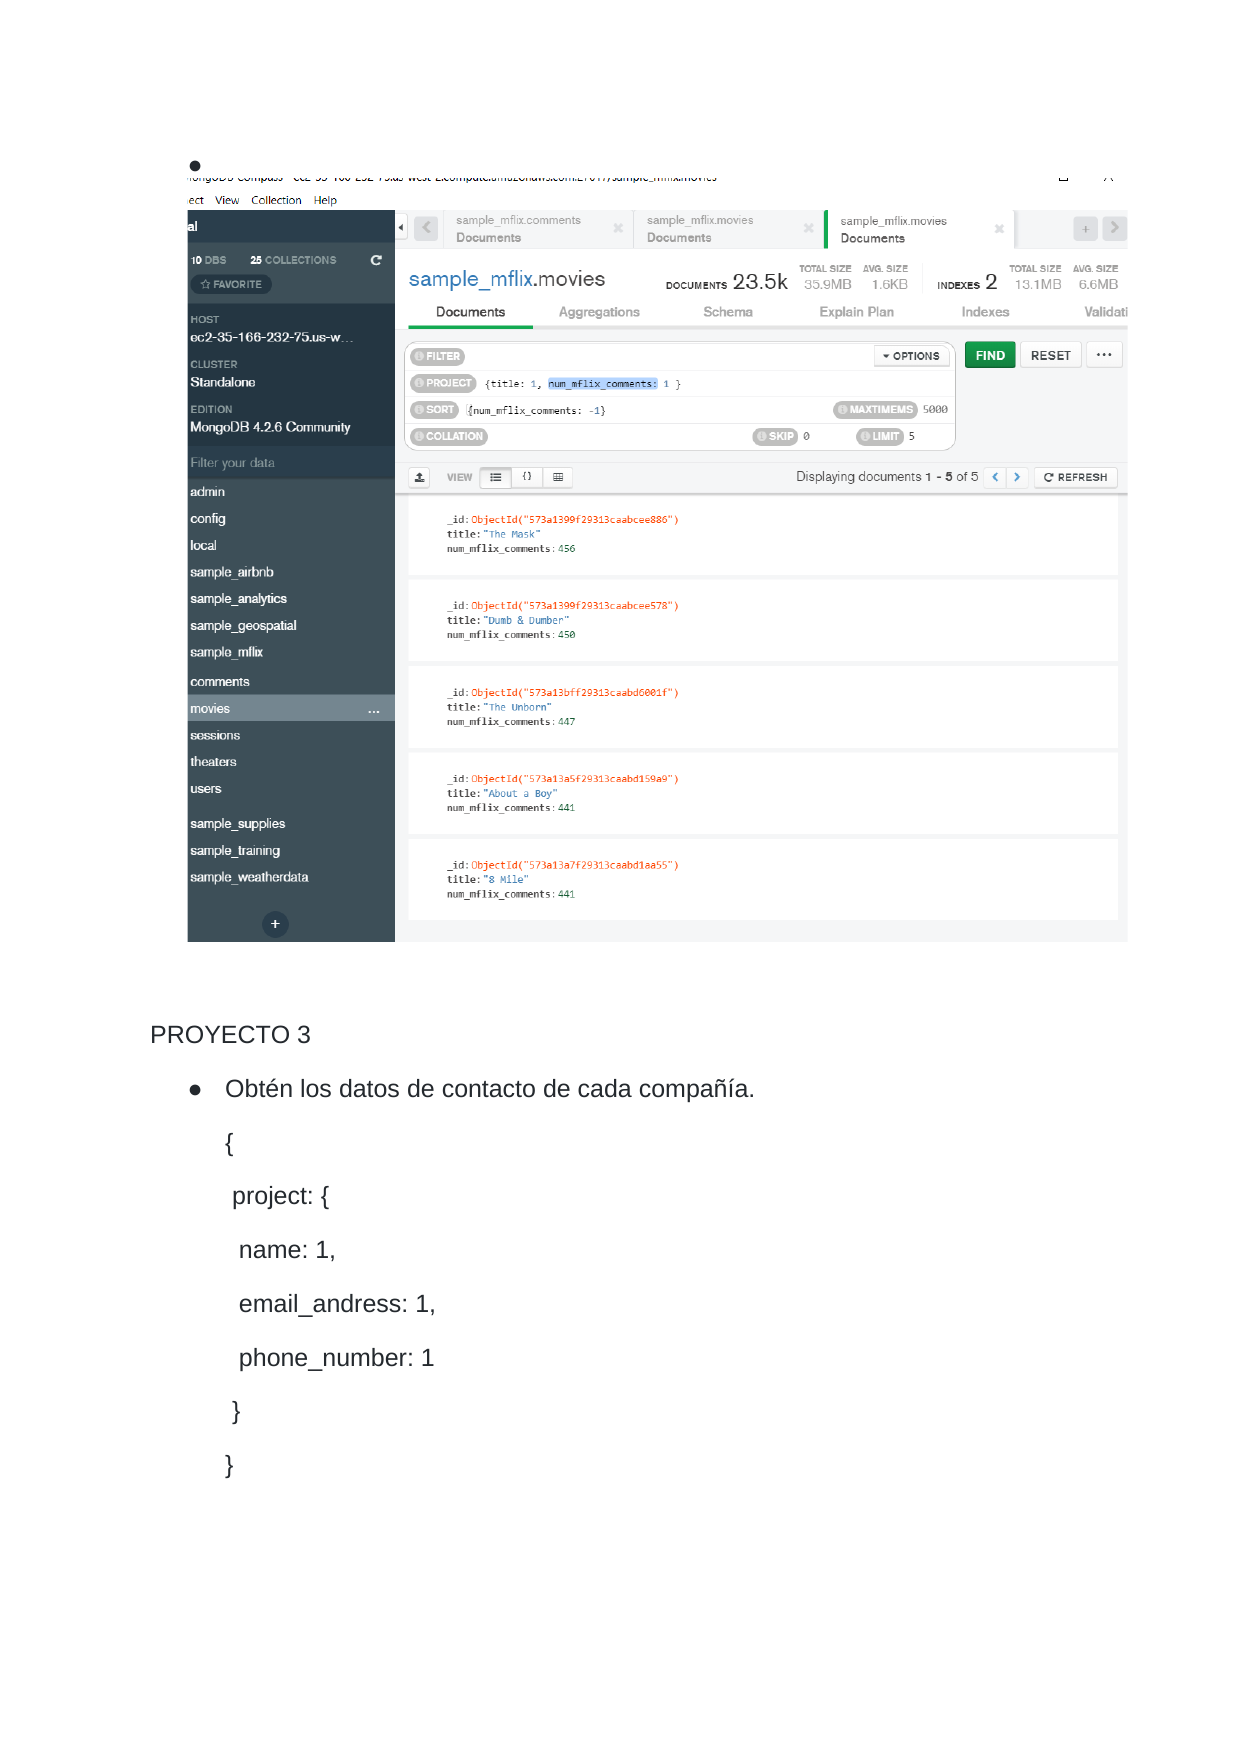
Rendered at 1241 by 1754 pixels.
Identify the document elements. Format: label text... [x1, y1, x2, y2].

text } [225, 1396, 1090, 1425]
text phone_number: 1 [225, 1342, 1090, 1371]
text { [225, 1127, 1090, 1156]
picture [187, 178, 1128, 942]
text } [225, 1450, 1090, 1479]
text name: 1, [225, 1235, 1090, 1264]
text project: { [225, 1181, 1090, 1210]
text email_andress: 1, [225, 1289, 1090, 1317]
text PROYECTO 3 [150, 1020, 1090, 1049]
list Obtén los datos de contacto de cada compañía. [187, 1074, 1090, 1102]
